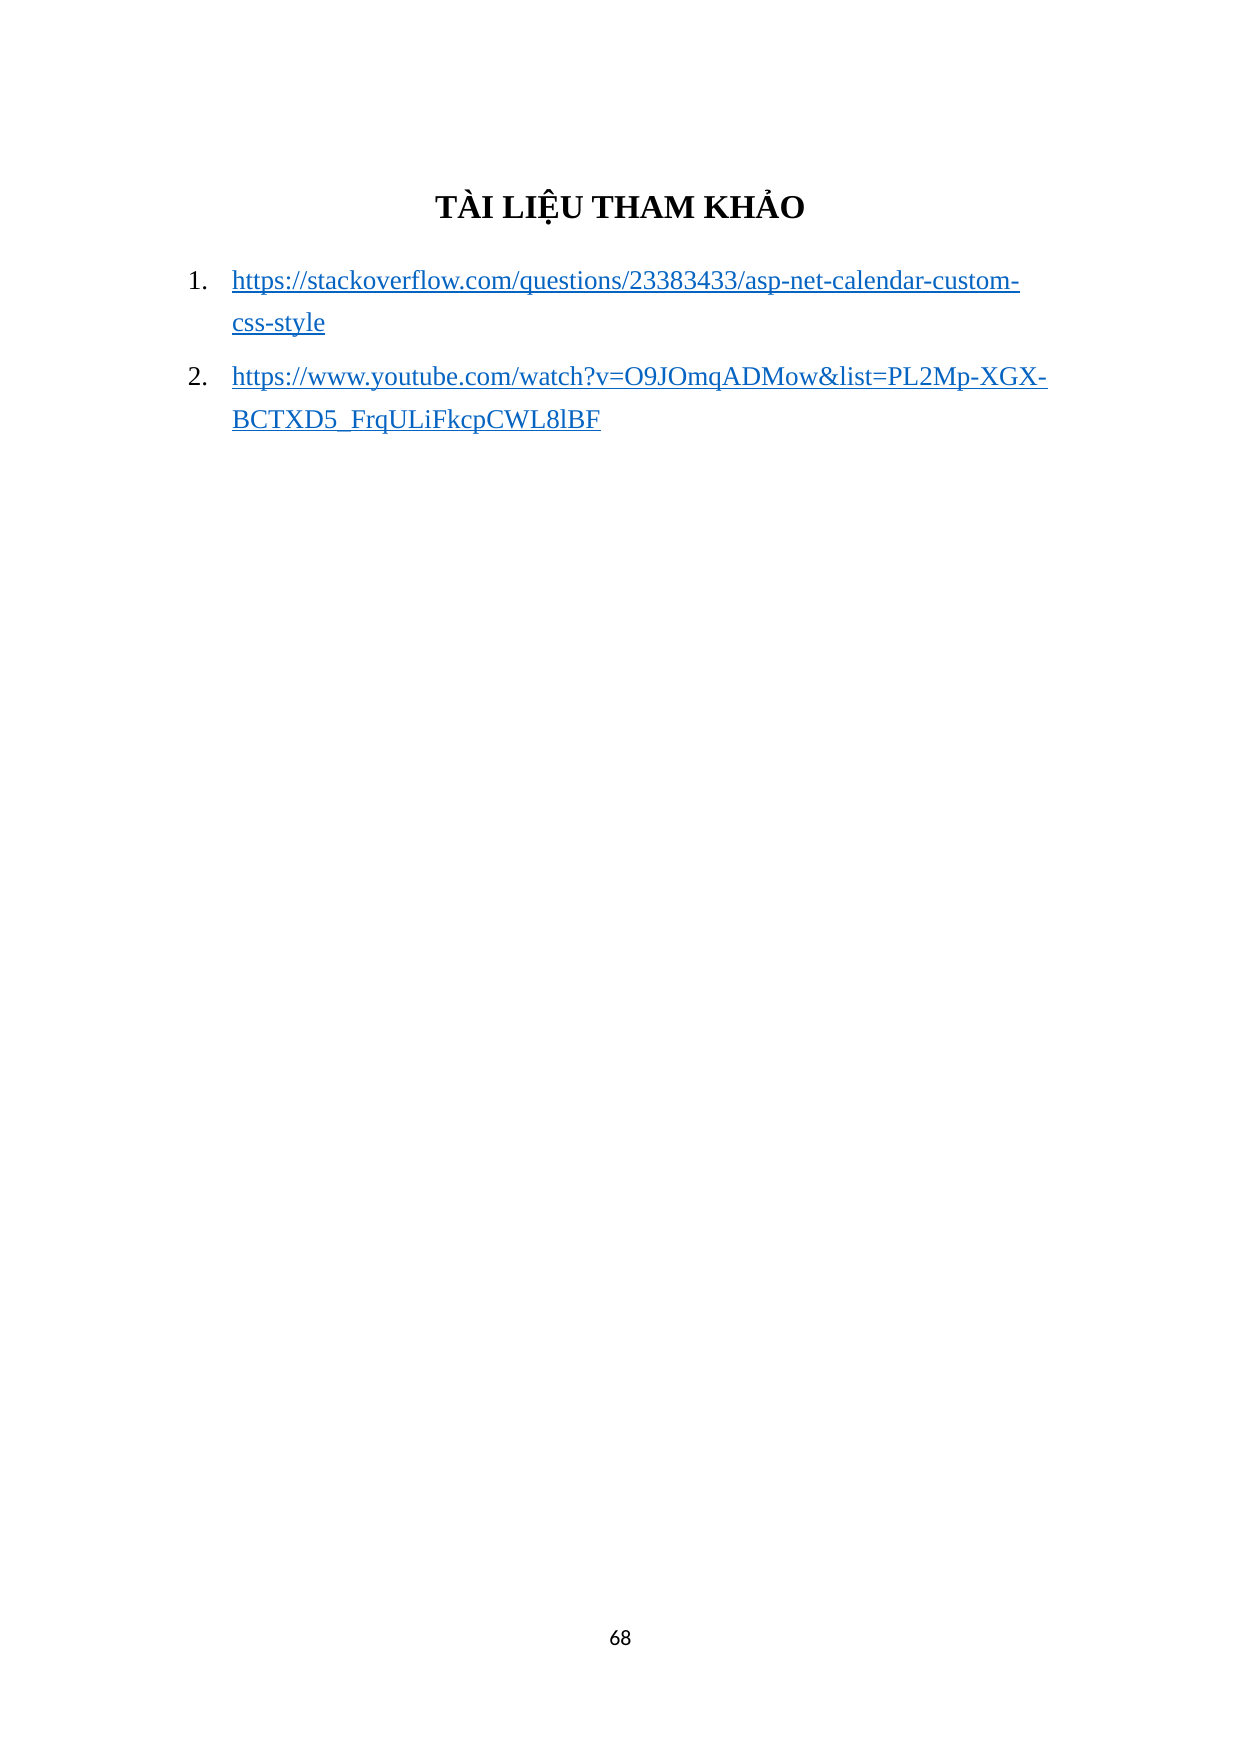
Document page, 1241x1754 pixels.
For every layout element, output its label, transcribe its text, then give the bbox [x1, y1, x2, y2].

list TÀI LIỆU THAM KHẢO [187, 174, 1053, 239]
list https://www.youtube.com/watch?v=O9JOmqADMow&list=PL2Mp-XGX-BCTXD5_FrqULiFkcpCWL8lBF [188, 360, 1053, 434]
list https://stackoverflow.com/questions/23383433/asp-net-calendar-custom-css-style [188, 263, 1053, 338]
